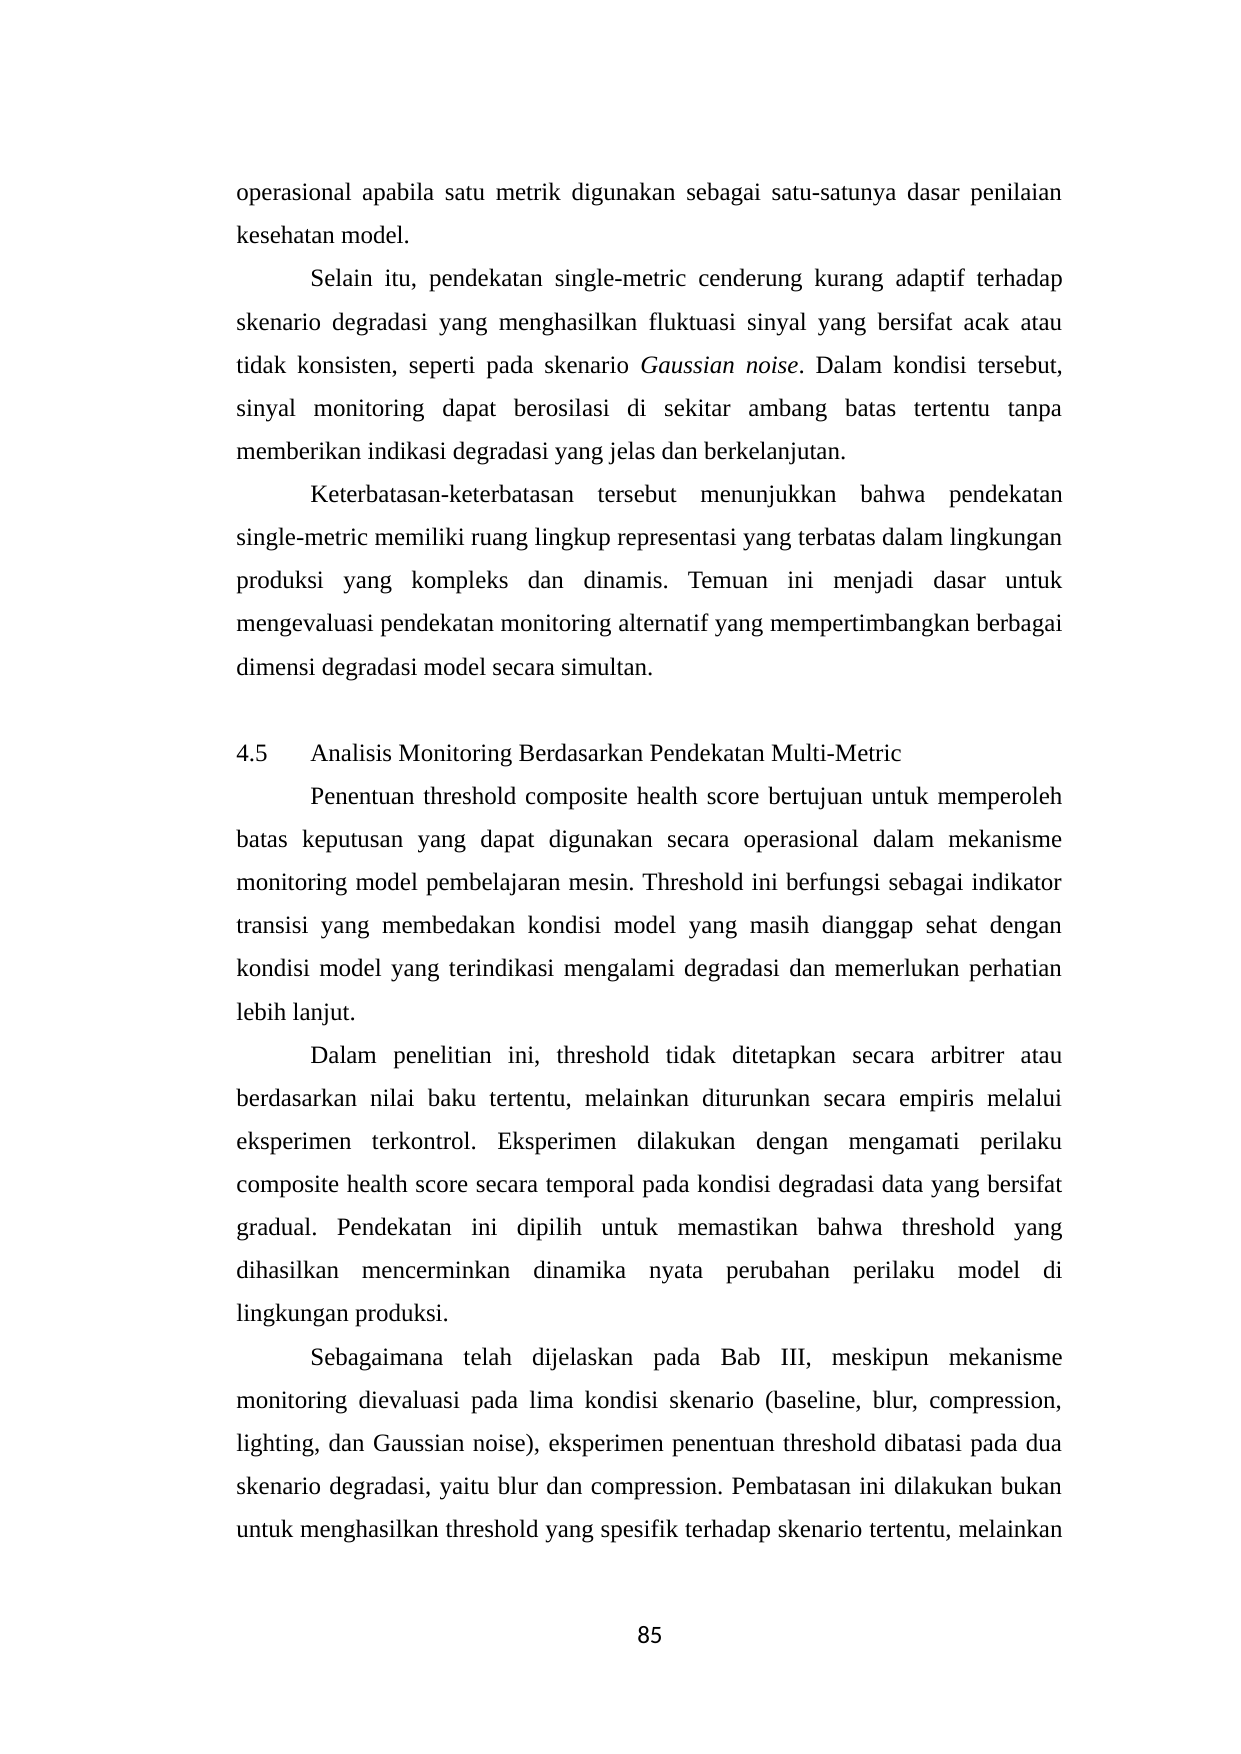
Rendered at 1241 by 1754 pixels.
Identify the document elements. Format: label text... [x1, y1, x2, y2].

subtitle 4.5 Analisis Monitoring Berdasarkan Pendekatan Multi-Metric [236, 738, 1063, 767]
text Selain itu, pendekatan single-metric cenderung kurang adaptif terhadap skenario degradasi yang menghasilkan fluktuasi sinyal yang bersifat acak atau tidak konsisten, seperti pada skenario Gaussian noise. Dalam kondisi tersebut, sinyal monitoring dapat berosilasi di sekitar ambang batas tertentu tanpa memberikan indikasi degradasi yang jelas dan berkelanjutan. [236, 263, 1063, 465]
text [236, 1342, 1063, 1543]
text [236, 177, 1063, 249]
text Dalam penelitian ini, threshold tidak ditetapkan secara arbitrer atau berdasarkan nilai baku tertentu, melainkan diturunkan secara empiris melalui eksperimen terkontrol. Eksperimen dilakukan dengan mengamati perilaku composite health score secara temporal pada kondisi degradasi data yang bersifat gradual. Pendekatan ini dipilih untuk memastikan bahwa threshold yang dihasilkan mencerminkan dinamika nyata perubahan perilaku model di lingkungan produksi. [236, 1040, 1063, 1327]
text Penentuan threshold composite health score bertujuan untuk memperoleh batas keputusan yang dapat digunakan secara operasional dalam mekanisme monitoring model pembelajaran mesin. Threshold ini berfungsi sebagai indikator transisi yang membedakan kondisi model yang masih dianggap sehat dengan kondisi model yang terindikasi mengalami degradasi dan memerlukan perhatian lebih lanjut. [236, 781, 1063, 1025]
text Keterbatasan-keterbatasan tersebut menunjukkan bahwa pendekatan single-metric memiliki ruang lingkup representasi yang terbatas dalam lingkungan produksi yang kompleks dan dinamis. Temuan ini menjadi dasar untuk mengevaluasi pendekatan monitoring alternatif yang mempertimbangkan berbagai dimensi degradasi model secara simultan. [236, 479, 1063, 680]
